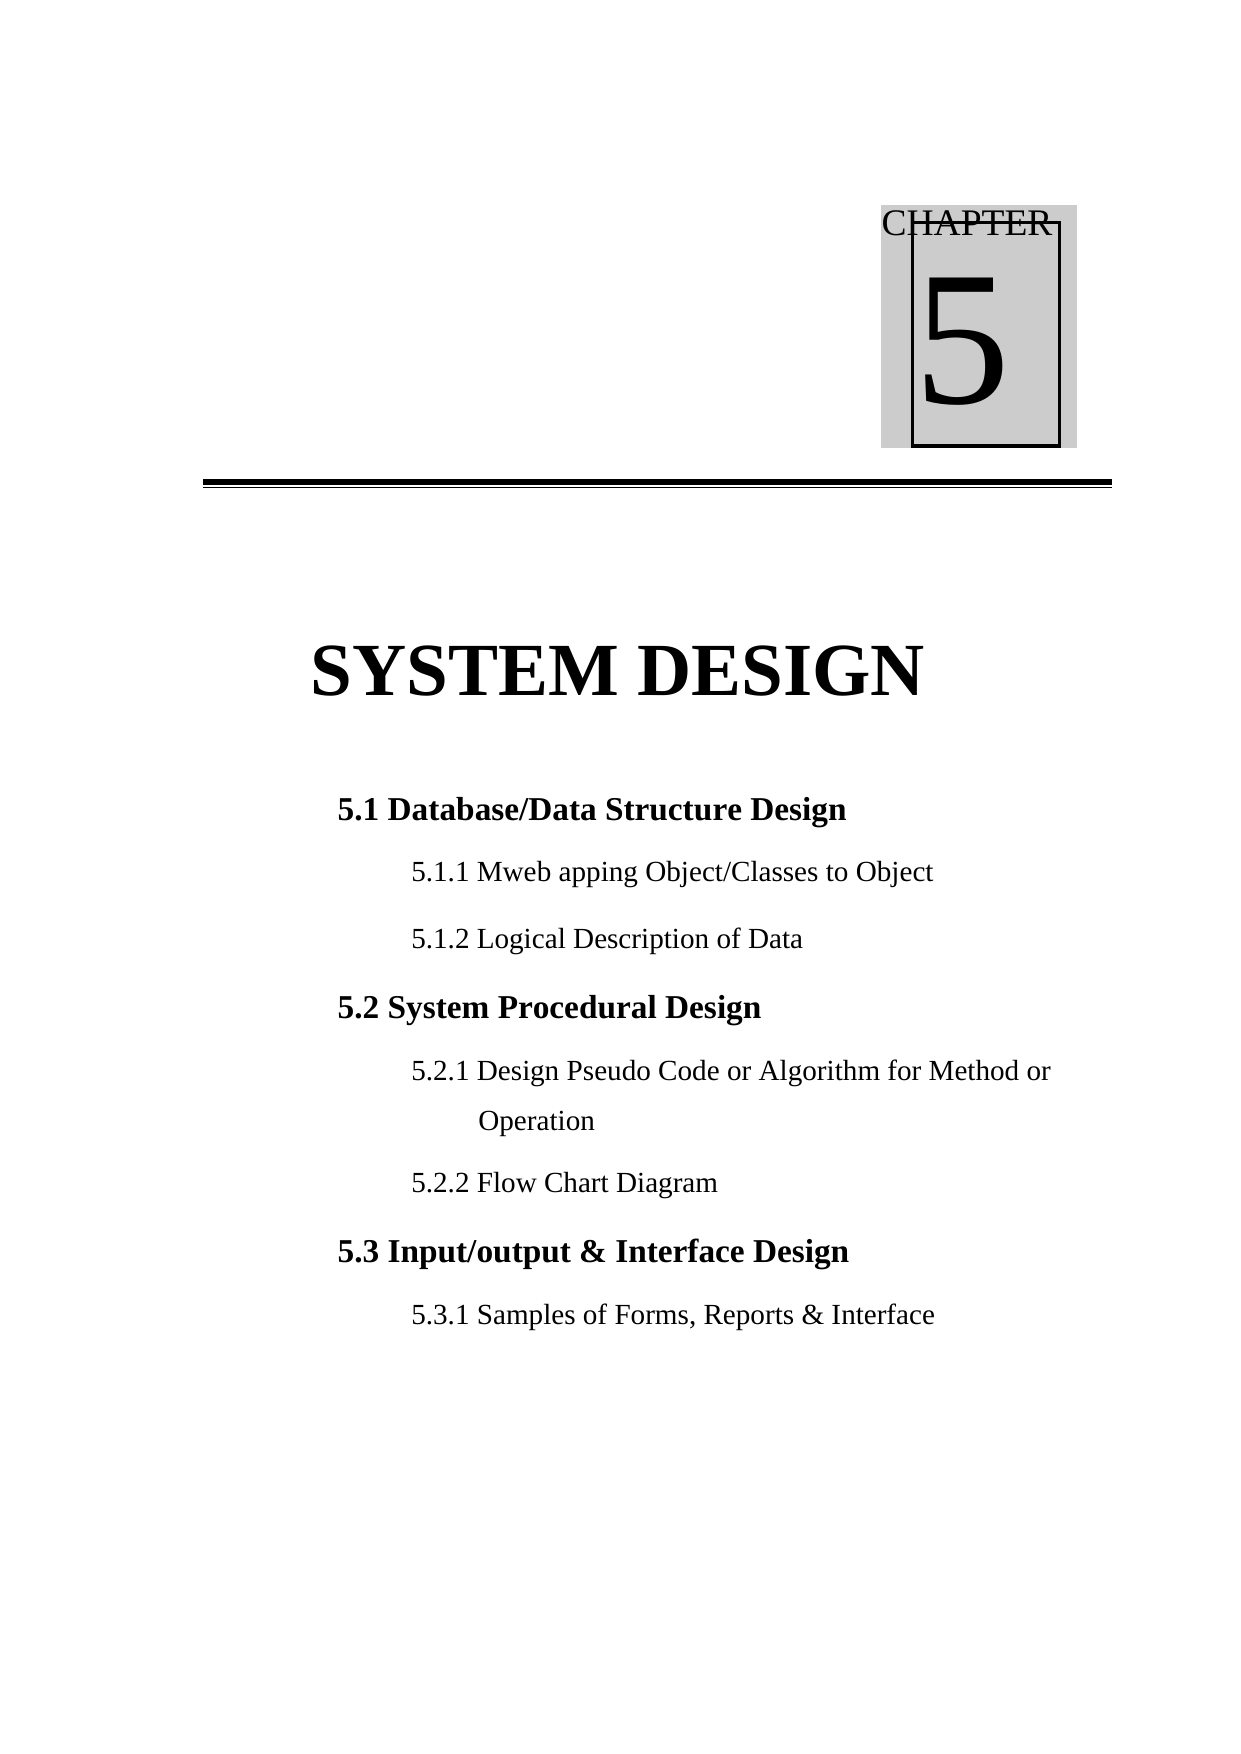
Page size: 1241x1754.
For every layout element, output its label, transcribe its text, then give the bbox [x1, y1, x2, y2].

subtitle 5.2 System Procedural Design [337, 987, 1096, 1026]
subtitle CHAPTER 5 [881, 205, 1077, 448]
text 5.1.2 Logical Description of Data [411, 921, 1096, 954]
subtitle Operation [412, 1103, 1090, 1136]
text 5.1.1 Mweb apping Object/Classes to Object [411, 854, 1096, 888]
text 5.3.1 Samples of Forms, Reports & Interface [411, 1297, 1096, 1331]
subtitle 5.3 Input/output & Interface Design [337, 1232, 1096, 1270]
text 5.2.1 Design Pseudo Code or Algorithm for Method or [411, 1053, 1096, 1086]
text 5.2.2 Flow Chart Diagram [411, 1165, 1096, 1199]
subtitle 5.1 Database/Data Structure Design [337, 789, 1096, 827]
subtitle SYSTEM DESIGN [187, 625, 1048, 712]
